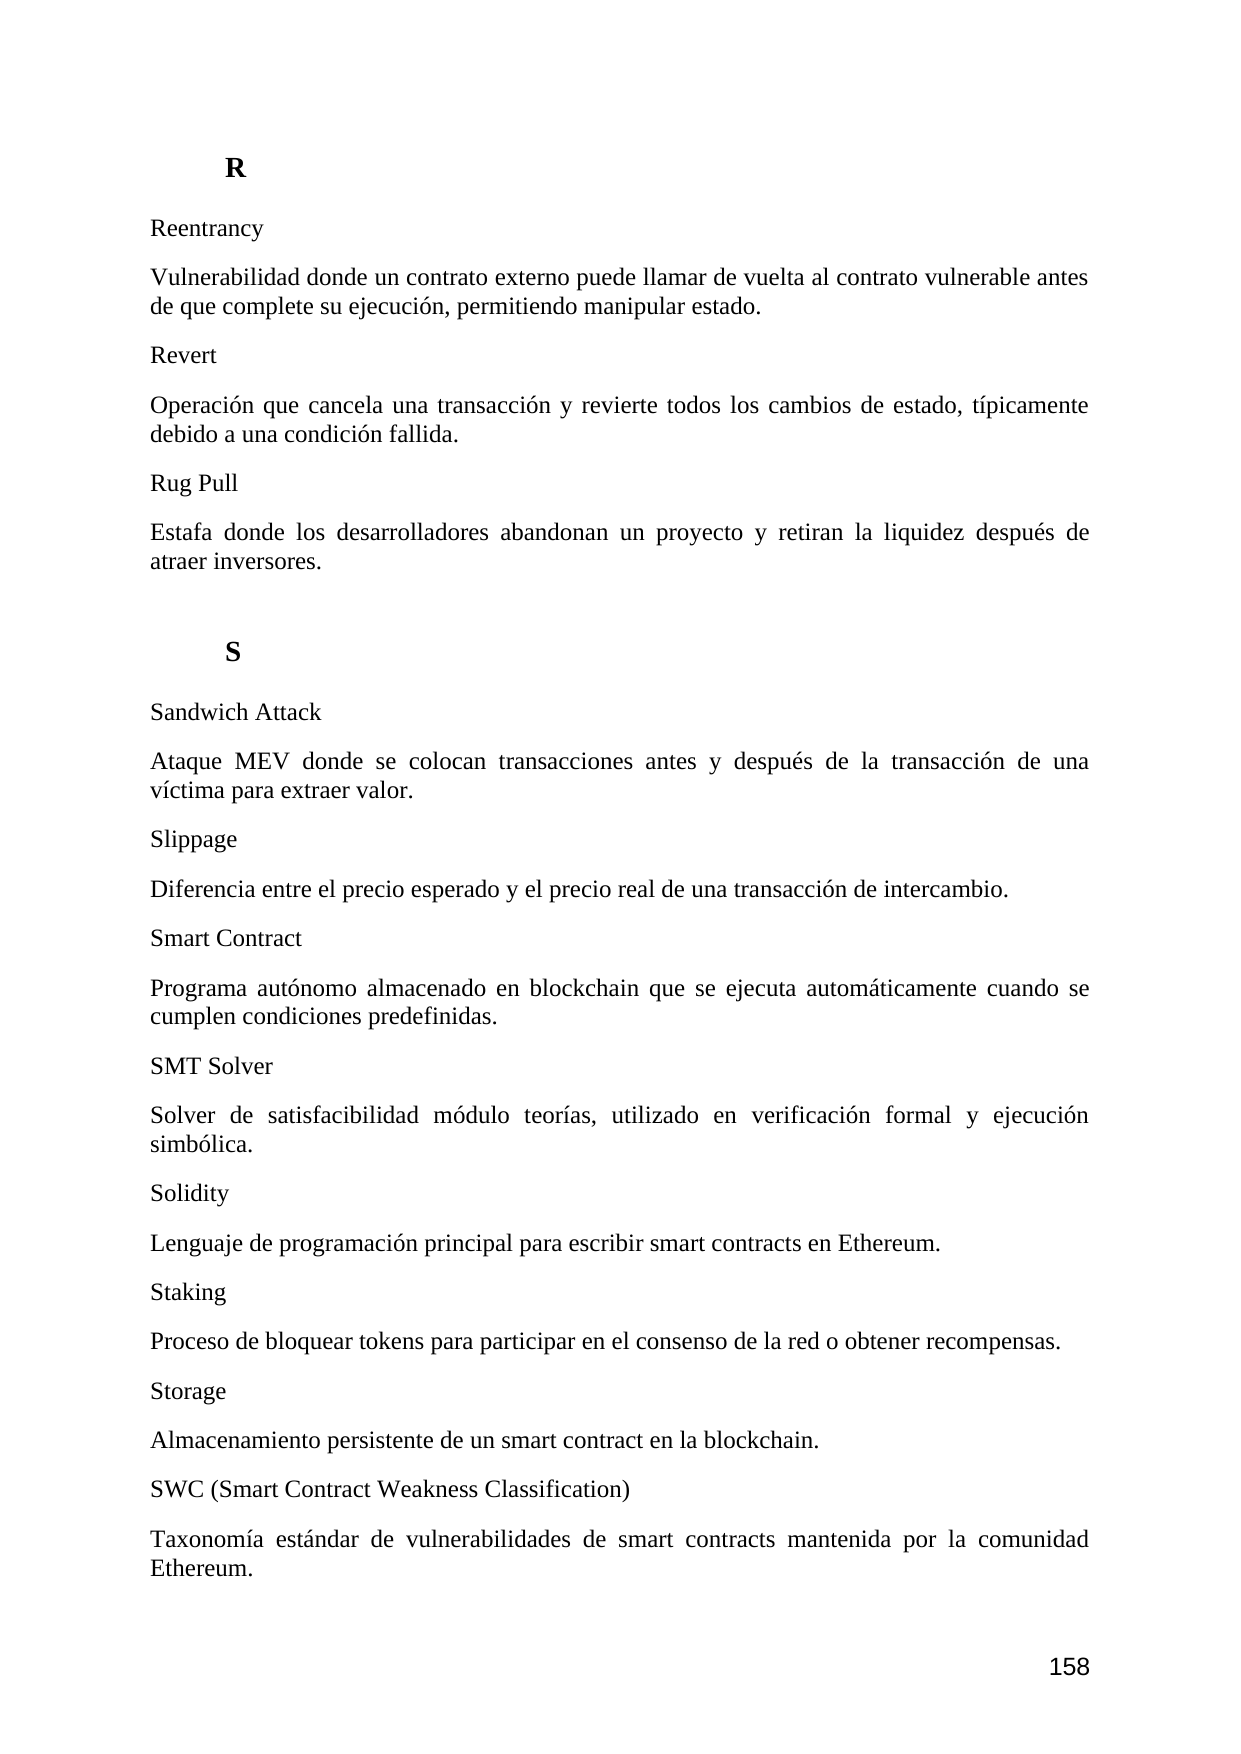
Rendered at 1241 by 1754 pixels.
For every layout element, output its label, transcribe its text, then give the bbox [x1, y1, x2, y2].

text Revert [150, 341, 1090, 369]
text Staking [150, 1277, 1090, 1306]
text Rug Pull [150, 468, 1090, 497]
text Sandwich Attack [150, 697, 1090, 726]
text Proceso de bloquear tokens para participar en el consenso de la red o obtener recompensas. [150, 1326, 1090, 1355]
text Vulnerabilidad donde un contrato externo puede llamar de vuelta al contrato vulnerable antes de que complete su ejecución, permitiendo manipular estado. [150, 262, 1090, 320]
text SWC (Smart Contract Weakness Classification) [150, 1474, 1090, 1503]
text R [225, 150, 1090, 183]
text Storage [150, 1376, 1090, 1404]
text S [225, 634, 1090, 667]
text Ataque MEV donde se colocan transacciones antes y después de la transacción de una víctima para extraer valor. [150, 746, 1090, 804]
text Programa autónomo almacenado en blockchain que se ejecuta automáticamente cuando se cumplen condiciones predefinidas. [150, 973, 1090, 1030]
text Solidity [150, 1178, 1090, 1207]
text Slippage [150, 824, 1090, 853]
text Taxonomía estándar de vulnerabilidades de smart contracts mantenida por la comunidad Ethereum. [150, 1524, 1090, 1581]
text Solver de satisfacibilidad módulo teorías, utilizado en verificación formal y ejecución simbólica. [150, 1100, 1090, 1158]
text Estafa donde los desarrolladores abandonan un proyecto y retiran la liquidez después de atraer inversores. [150, 517, 1090, 575]
text Diferencia entre el precio esperado y el precio real de una transacción de intercambio. [150, 874, 1090, 903]
text Lenguaje de programación principal para escribir smart contracts en Ethereum. [150, 1228, 1090, 1256]
text Reentrancy [150, 213, 1090, 242]
text Operación que cancela una transacción y revierte todos los cambios de estado, típicamente debido a una condición fallida. [150, 390, 1090, 447]
text Smart Contract [150, 923, 1090, 952]
text SMT Solver [150, 1051, 1090, 1079]
text Almacenamiento persistente de un smart contract en la blockchain. [150, 1425, 1090, 1454]
